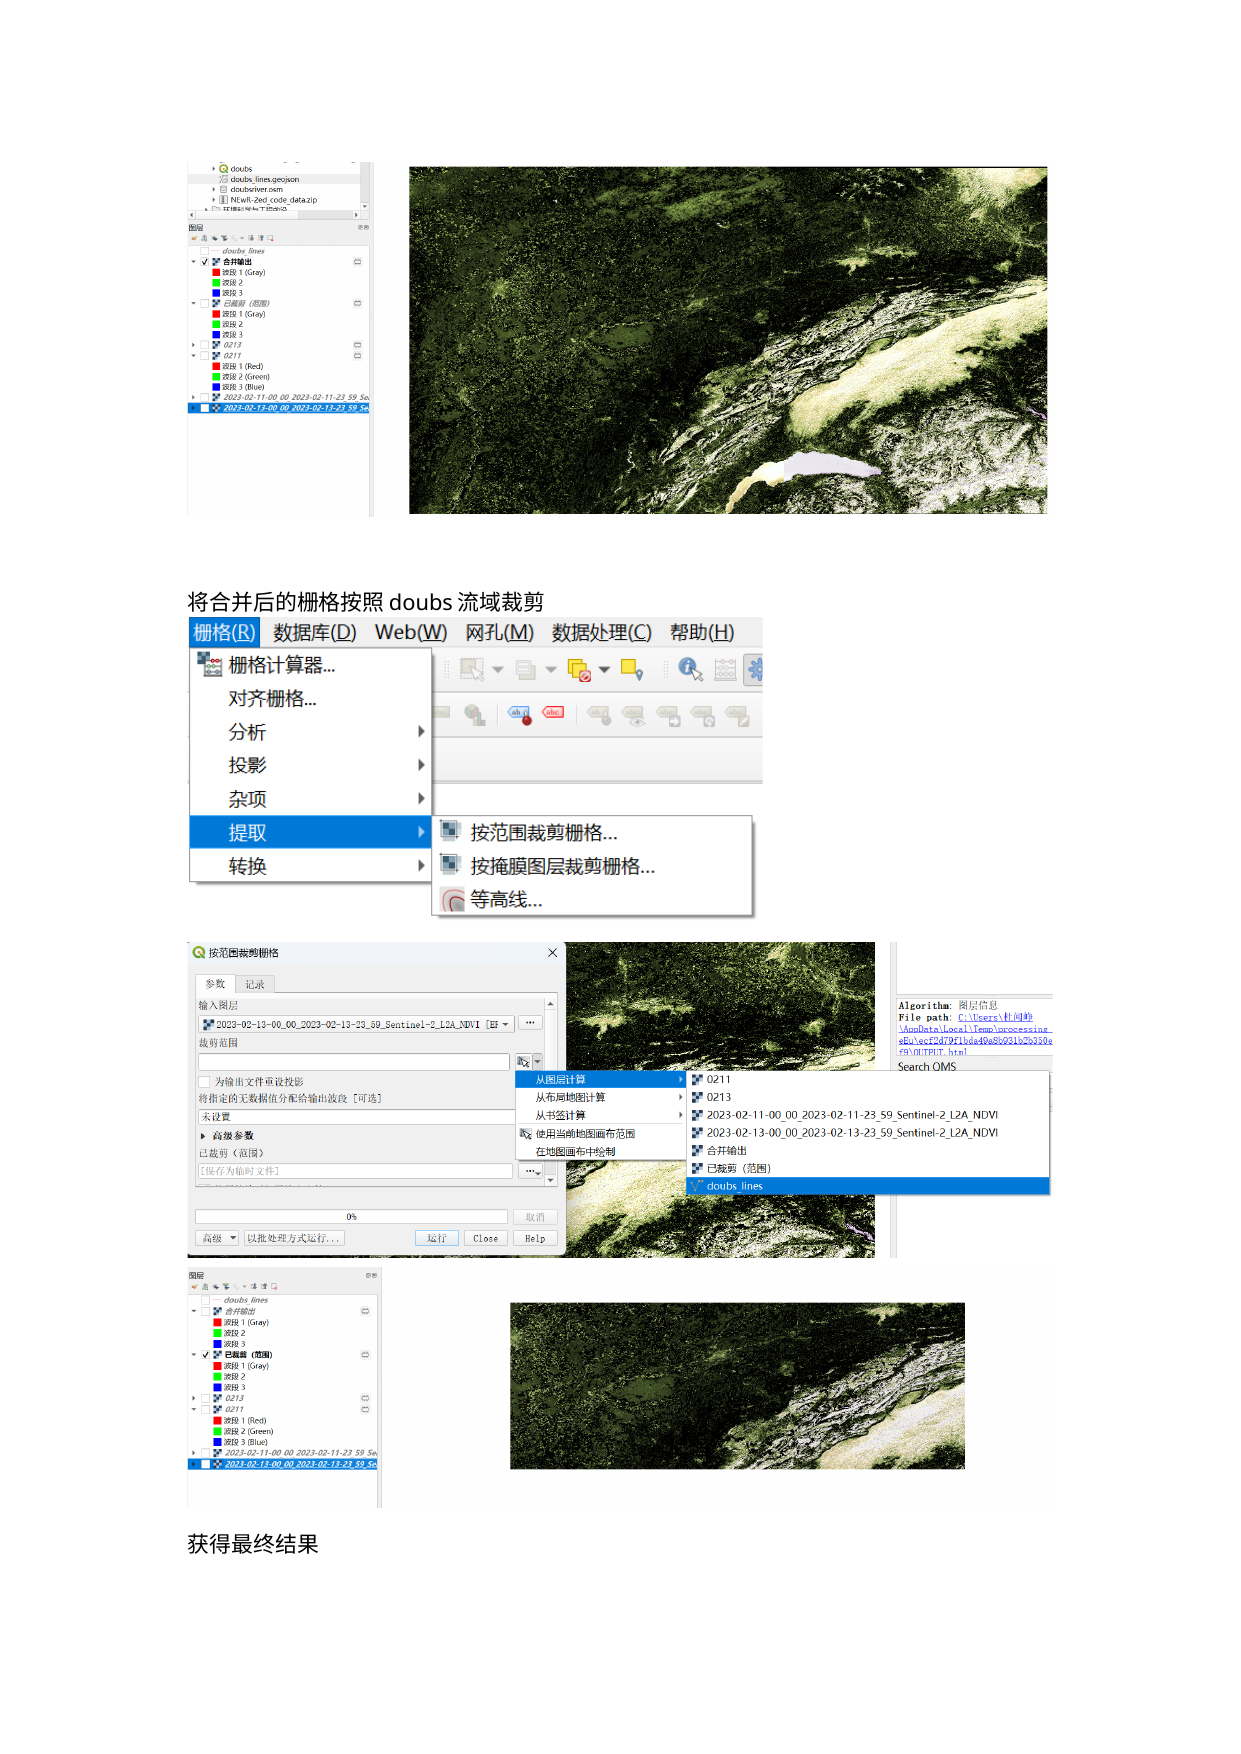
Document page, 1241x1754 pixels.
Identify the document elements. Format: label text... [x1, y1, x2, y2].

picture [187, 942, 1053, 1258]
picture [187, 617, 763, 921]
text 获得最终结果 [187, 1527, 1053, 1559]
picture [187, 162, 1053, 517]
picture [187, 1267, 1053, 1508]
text 将合并后的栅格按照doubs流域裁剪 [187, 584, 1053, 617]
